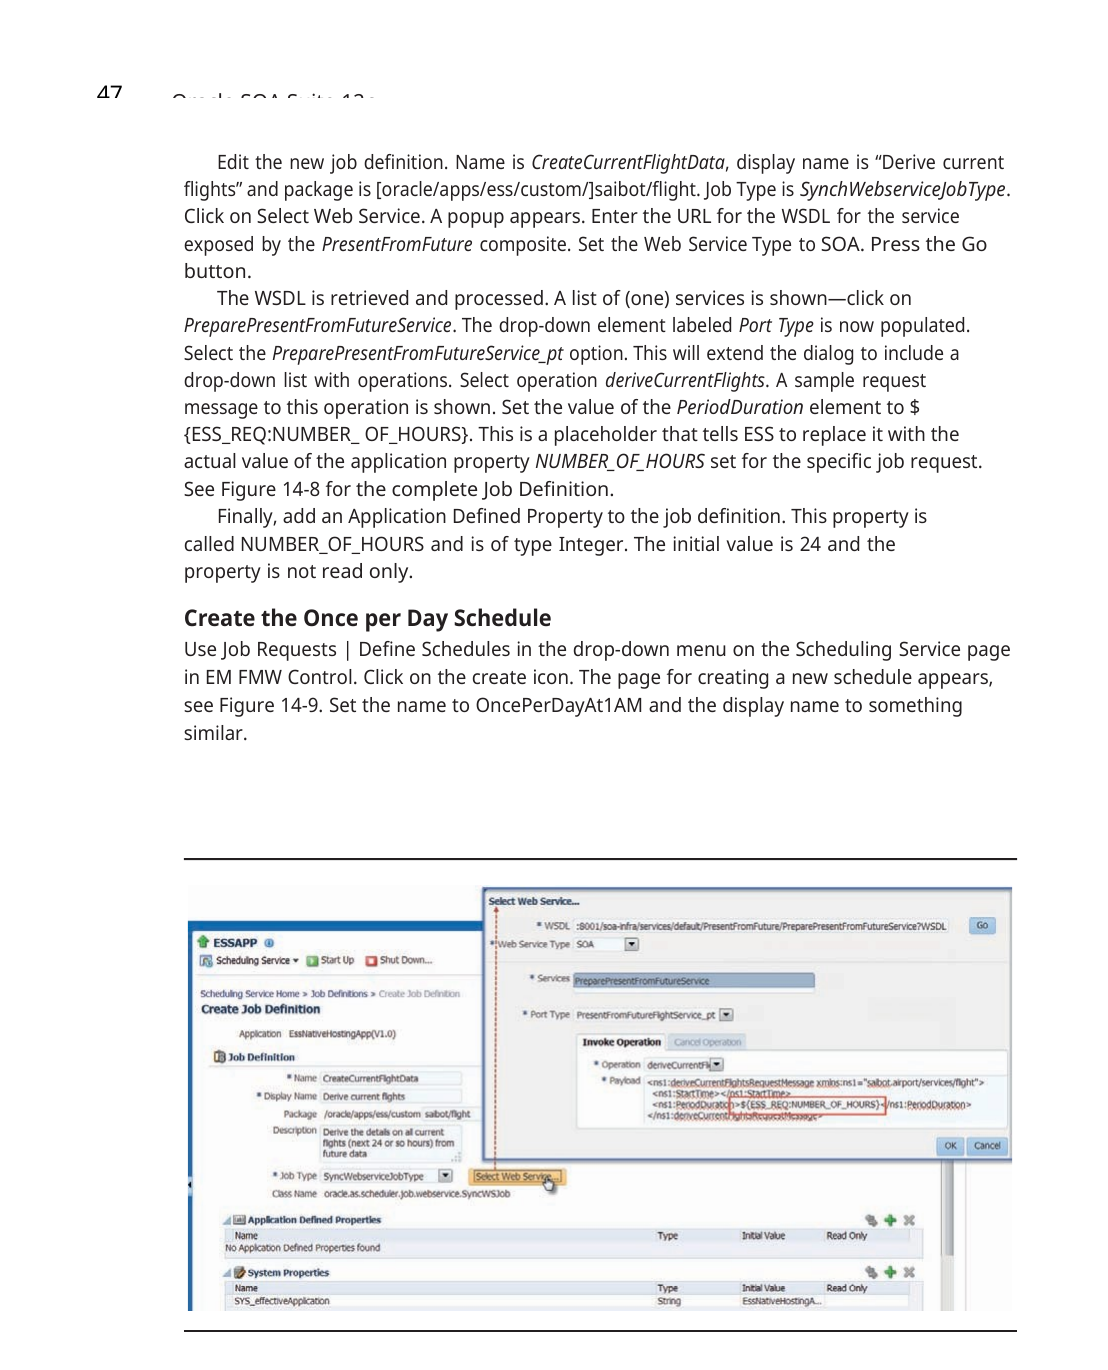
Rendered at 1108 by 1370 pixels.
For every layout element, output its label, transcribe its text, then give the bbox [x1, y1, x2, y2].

text The WSDL is retrieved and processed. A list of (one) services is shown—click on PreparePresentFromFutureService. The drop-down element labeled Port Type is now populated. Select the PreparePresentFromFutureService_pt option. This will extend the dialog to include a drop-down list with operations. Select operation deriveCurrentFlights. A sample request message to this operation is shown. Set the value of the PeriodDuration element to ${ESS_REQ:NUMBER_ OF_HOURS}. This is a placeholder that tells ESS to replace it with the actual value of the application property NUMBER_OF_HOURS set for the specific job request. See Figure 14-8 for the complete Job Definition. [184, 284, 1006, 502]
text Finally, add an Application Defined Property to the job definition. This property is called NUMBER_OF_HOURS and is of type Integer. The initial value is 24 and the property is not read only. [184, 502, 967, 584]
picture [187, 885, 1013, 1311]
text Use Job Requests | Define Schedules in the drop-down menu on the Scheduling Service page in EM FMW Control. Click on the create icon. The page for creating a new schedule appears, see Figure 14-9. Set the name to OncePerDayAt1AM and the display name to something similar. [184, 636, 1012, 746]
subtitle Create the Once per Day Schedule [184, 602, 1107, 634]
text Edit the new job definition. Name is CreateCurrentFlightData, display name is “Derive current flights” and package is [oracle/apps/ess/custom/]saibot/flight. Job Type is SynchWebserviceJobType. Click on Select Web Service. A popup appears. Enter the URL for the WSDL for the service exposed by the PresentFromFuture composite. Set the Web Service Type to SOA. Press the Go button. [184, 148, 1016, 284]
